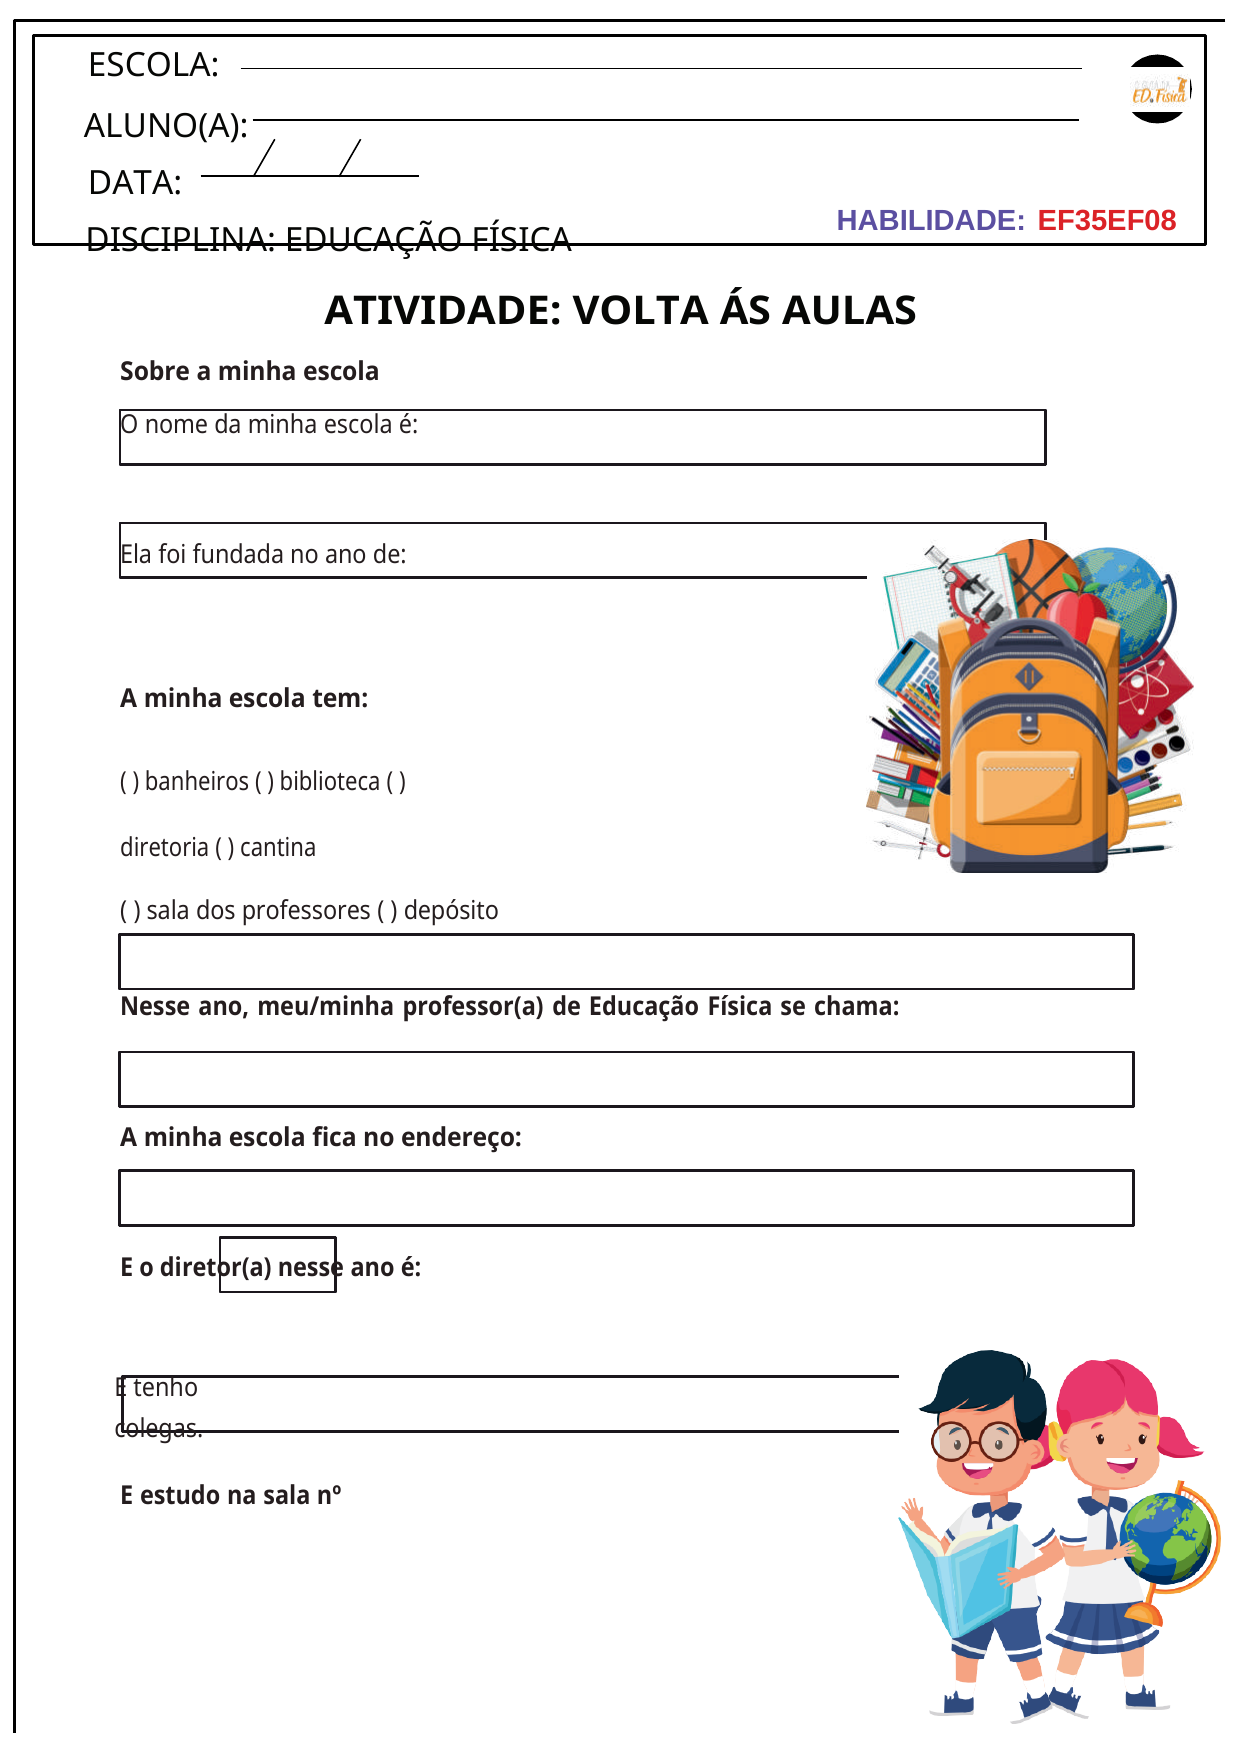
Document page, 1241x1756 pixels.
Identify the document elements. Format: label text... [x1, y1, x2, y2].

text ATIVIDADE: VOLTA ÁS AULAS [84, 282, 1157, 336]
picture [898, 1350, 1221, 1724]
text DISCIPLINA: EDUCAÇÃO FÍSICA [85, 216, 600, 261]
text A minha escola tem: [120, 679, 1198, 715]
text HABILIDADE: EF35EF08 [836, 203, 1198, 237]
text Sobre a minha escola [120, 352, 1198, 388]
text E o diretor(a) nesse ano é: [120, 1249, 1198, 1284]
text DATA: [88, 159, 600, 204]
text A minha escola ﬁca no endereço: [120, 1118, 1198, 1154]
text ( ) sala dos professores ( ) depósito [120, 894, 1198, 926]
text E estudo na sala nº [120, 1476, 1198, 1512]
picture [1116, 66, 1190, 112]
text O nome da minha escola é: [120, 406, 1198, 441]
text E tenho colegas. [114, 1369, 212, 1445]
text ESCOLA: [88, 41, 600, 86]
text Ela foi fundada no ano de: [120, 536, 1198, 571]
text ( ) banheiros ( ) biblioteca ( ) diretoria ( ) cantina [120, 763, 422, 864]
picture [866, 715, 1194, 873]
text Nesse ano, meu/minha professor(a) de Educação Física se chama: [120, 987, 1198, 1023]
picture [866, 571, 1194, 679]
text ALUNO(A): [84, 102, 600, 147]
